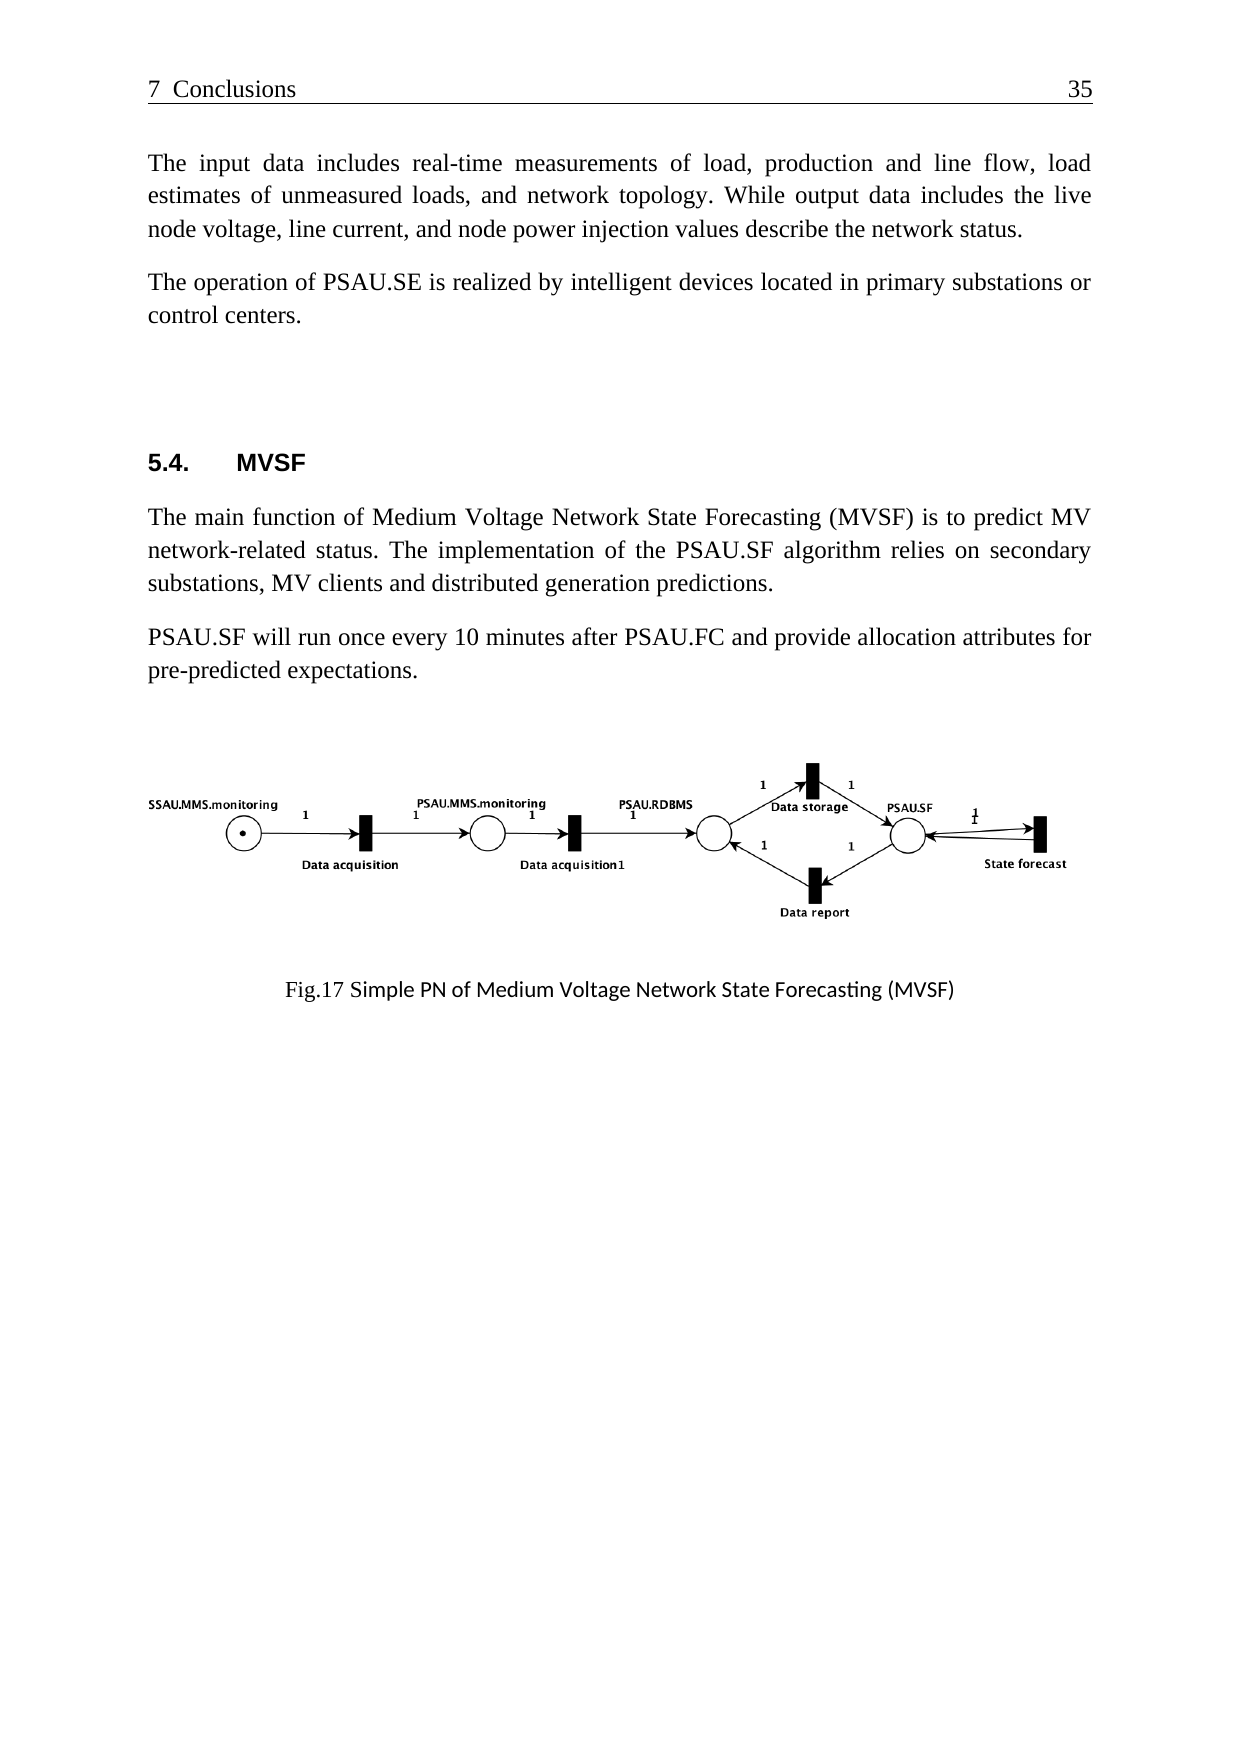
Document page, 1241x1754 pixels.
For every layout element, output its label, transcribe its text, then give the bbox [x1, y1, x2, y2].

picture [147, 740, 1092, 950]
text The main function of Medium Voltage Network State Forecasting (MVSF) is to predict MV network-related status. The implementation of the PSAU.SF algorithm relies on secondary substations, MV clients and distributed generation predictions. [148, 502, 1093, 597]
text Fig.17 Simple PN of Medium Voltage Network State Forecasting (MVSF) [148, 975, 1093, 1003]
text PSAU.SF will run once every 10 minutes after PSAU.FC and provide allocation attributes for pre-predicted expectations. [148, 622, 1093, 683]
title MVSF [148, 448, 1093, 477]
text The input data includes real-time measurements of load, production and line flow, load estimates of unmeasured loads, and network topology. While output data includes the live node voltage, line current, and node power injection values describe the network status. [148, 148, 1093, 242]
text The operation of PSAU.SE is realized by intelligent devices located in primary substations or control centers. [148, 267, 1093, 329]
